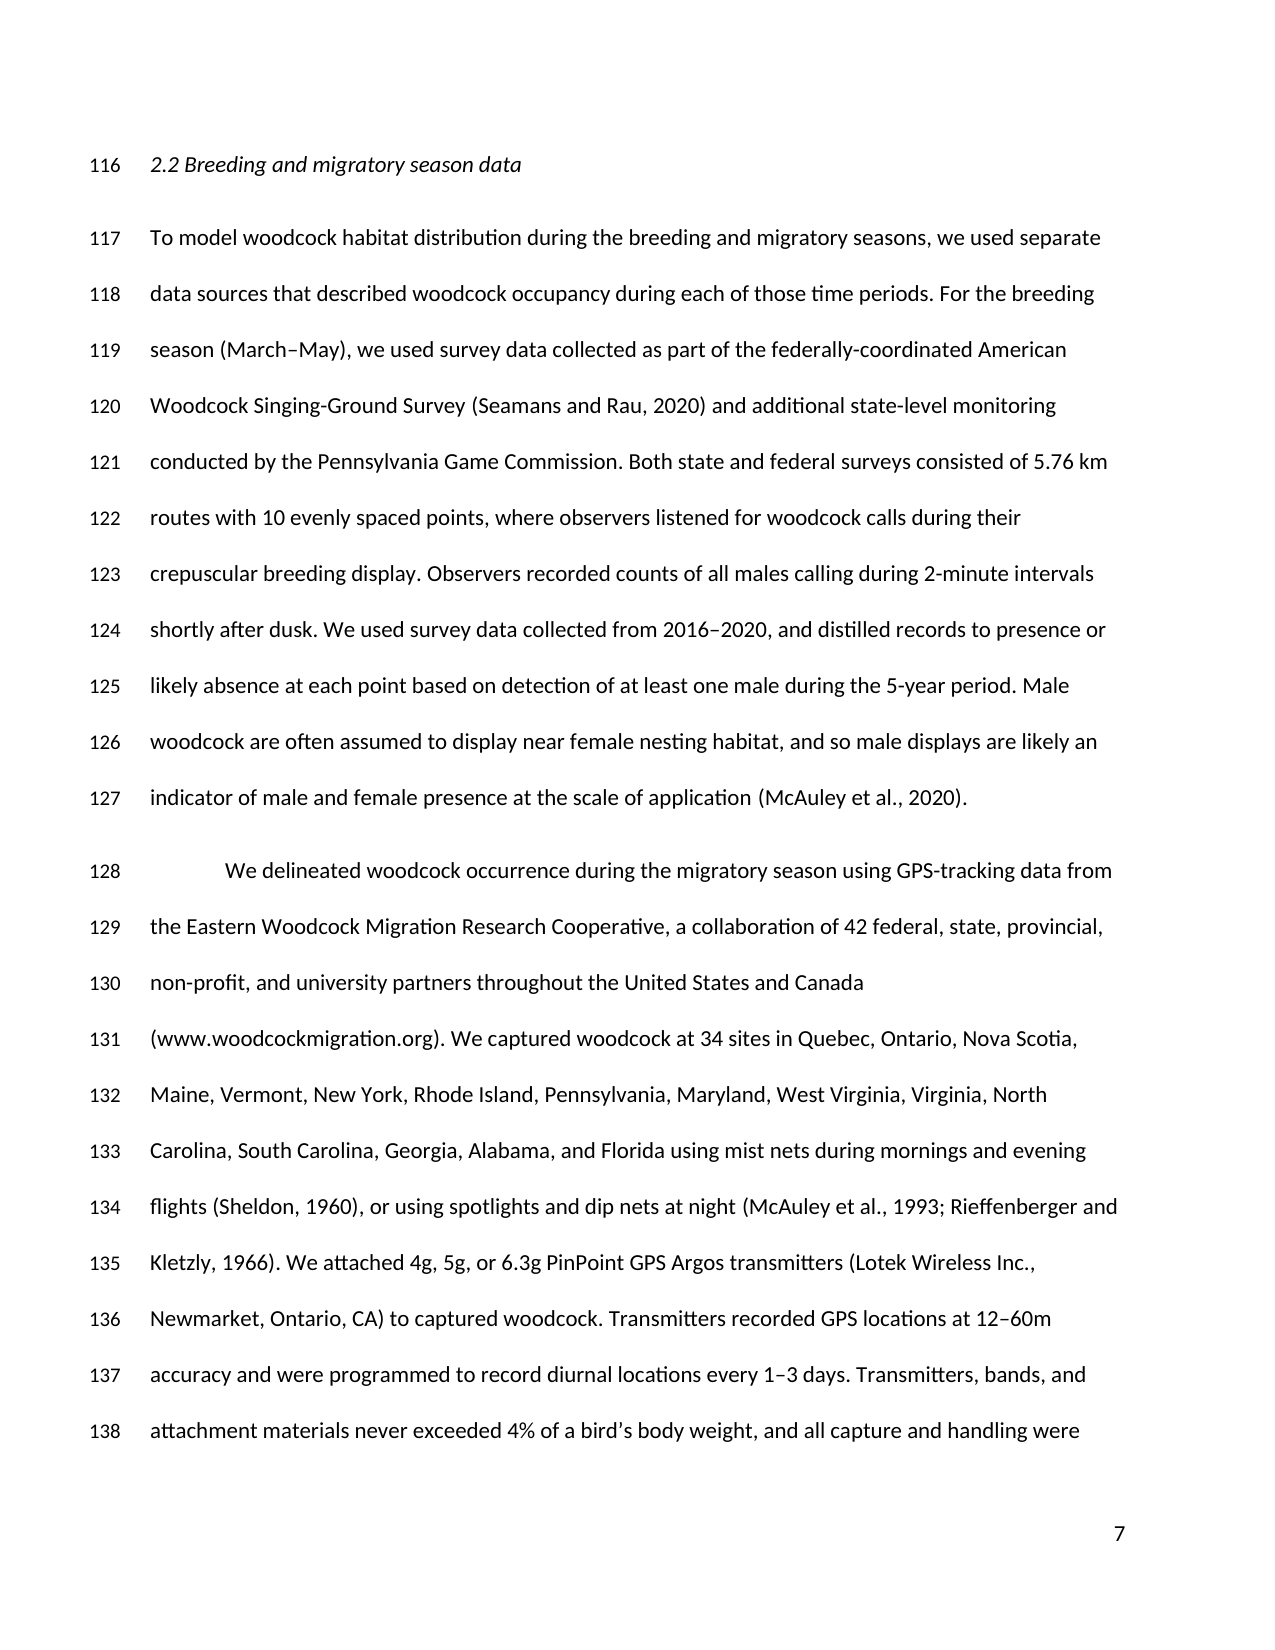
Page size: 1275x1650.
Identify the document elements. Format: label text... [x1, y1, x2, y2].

text To model woodcock habitat distribution during the breeding and migratory seasons, we used separate data sources that described woodcock occupancy during each of those time periods. For the breeding season (March–May), we used survey data collected as part of the federally-coordinated American Woodcock Singing-Ground Survey (Seamans and Rau, 2020) and additional state-level monitoring conducted by the Pennsylvania Game Commission. Both state and federal surveys consisted of 5.76 km routes with 10 evenly spaced points, where observers listened for woodcock calls during their crepuscular breeding display. Observers recorded counts of all males calling during 2-minute intervals shortly after dusk. We used survey data collected from 2016–2020, and distilled records to presence or likely absence at each point based on detection of at least one male during the 5-year period. Male woodcock are often assumed to display near female nesting habitat, and so male displays are likely an indicator of male and female presence at the scale of application (McAuley et al., 2020). [150, 223, 1125, 811]
text 2.2 Breeding and migratory season data [150, 150, 1125, 178]
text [150, 856, 1125, 1444]
